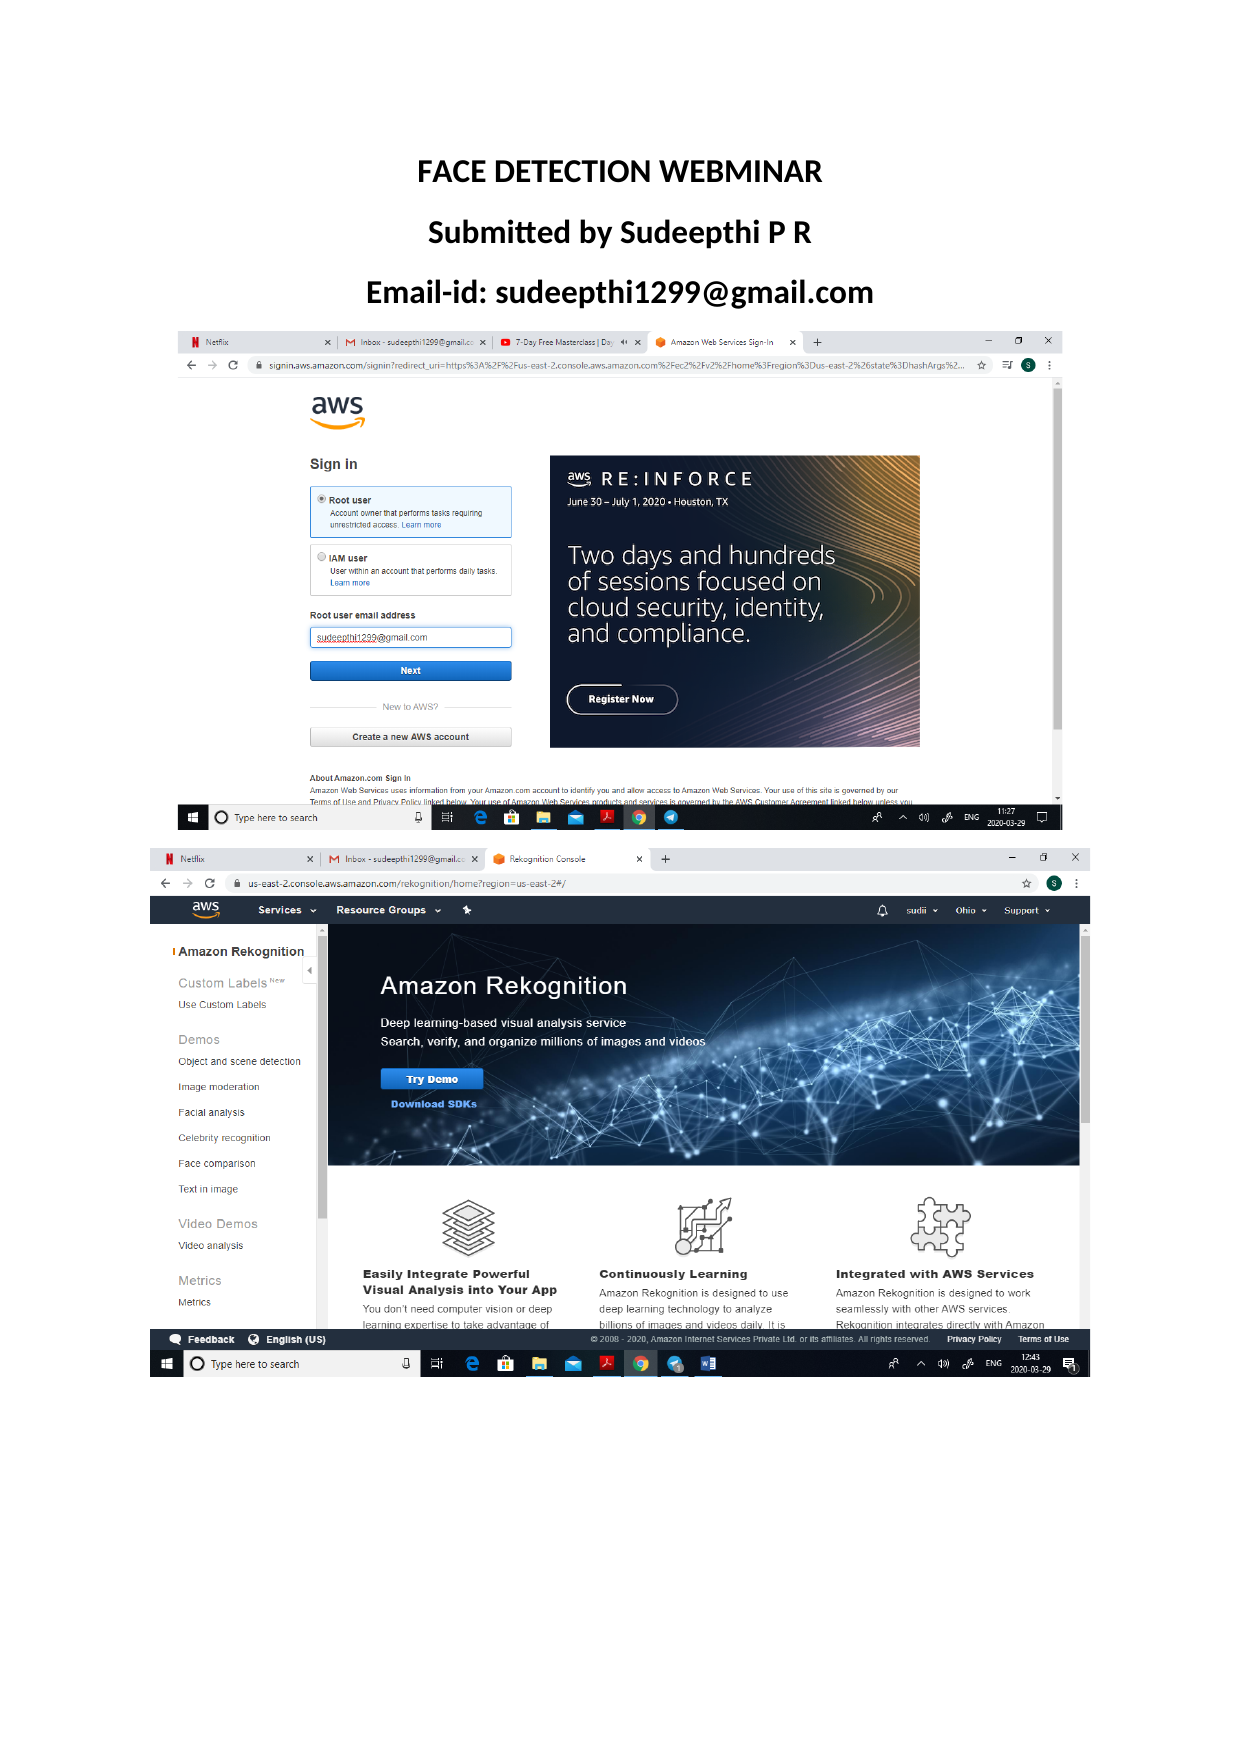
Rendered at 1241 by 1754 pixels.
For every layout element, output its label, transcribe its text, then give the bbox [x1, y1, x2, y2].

text Email-id: sudeepthi1299@gmail.com [150, 271, 1090, 312]
picture [150, 848, 1091, 1377]
picture [177, 331, 1063, 830]
text Submitted by Sudeepthi P R [150, 211, 1090, 251]
text FACE DETECTION WEBMINAR [150, 150, 1090, 191]
